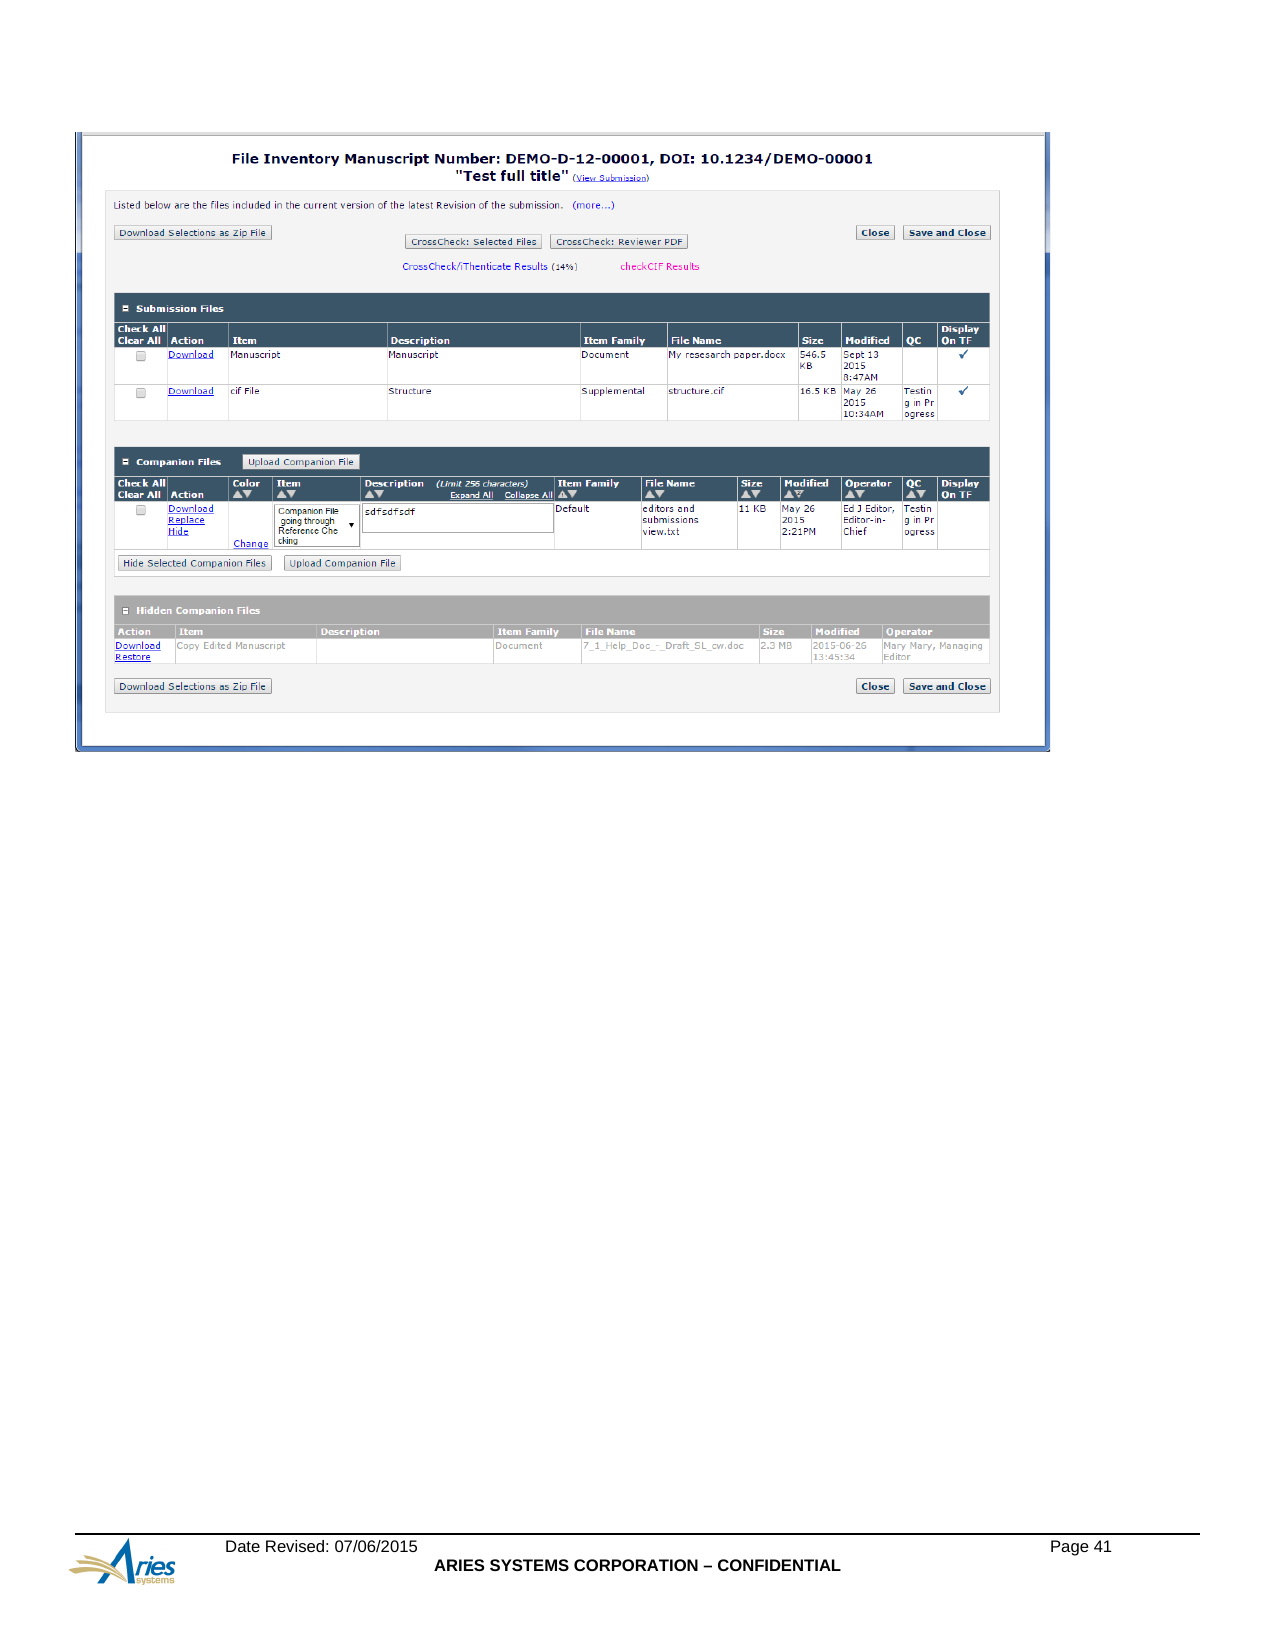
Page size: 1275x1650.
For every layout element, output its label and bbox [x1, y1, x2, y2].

picture [68, 1538, 175, 1585]
picture [75, 132, 1050, 752]
